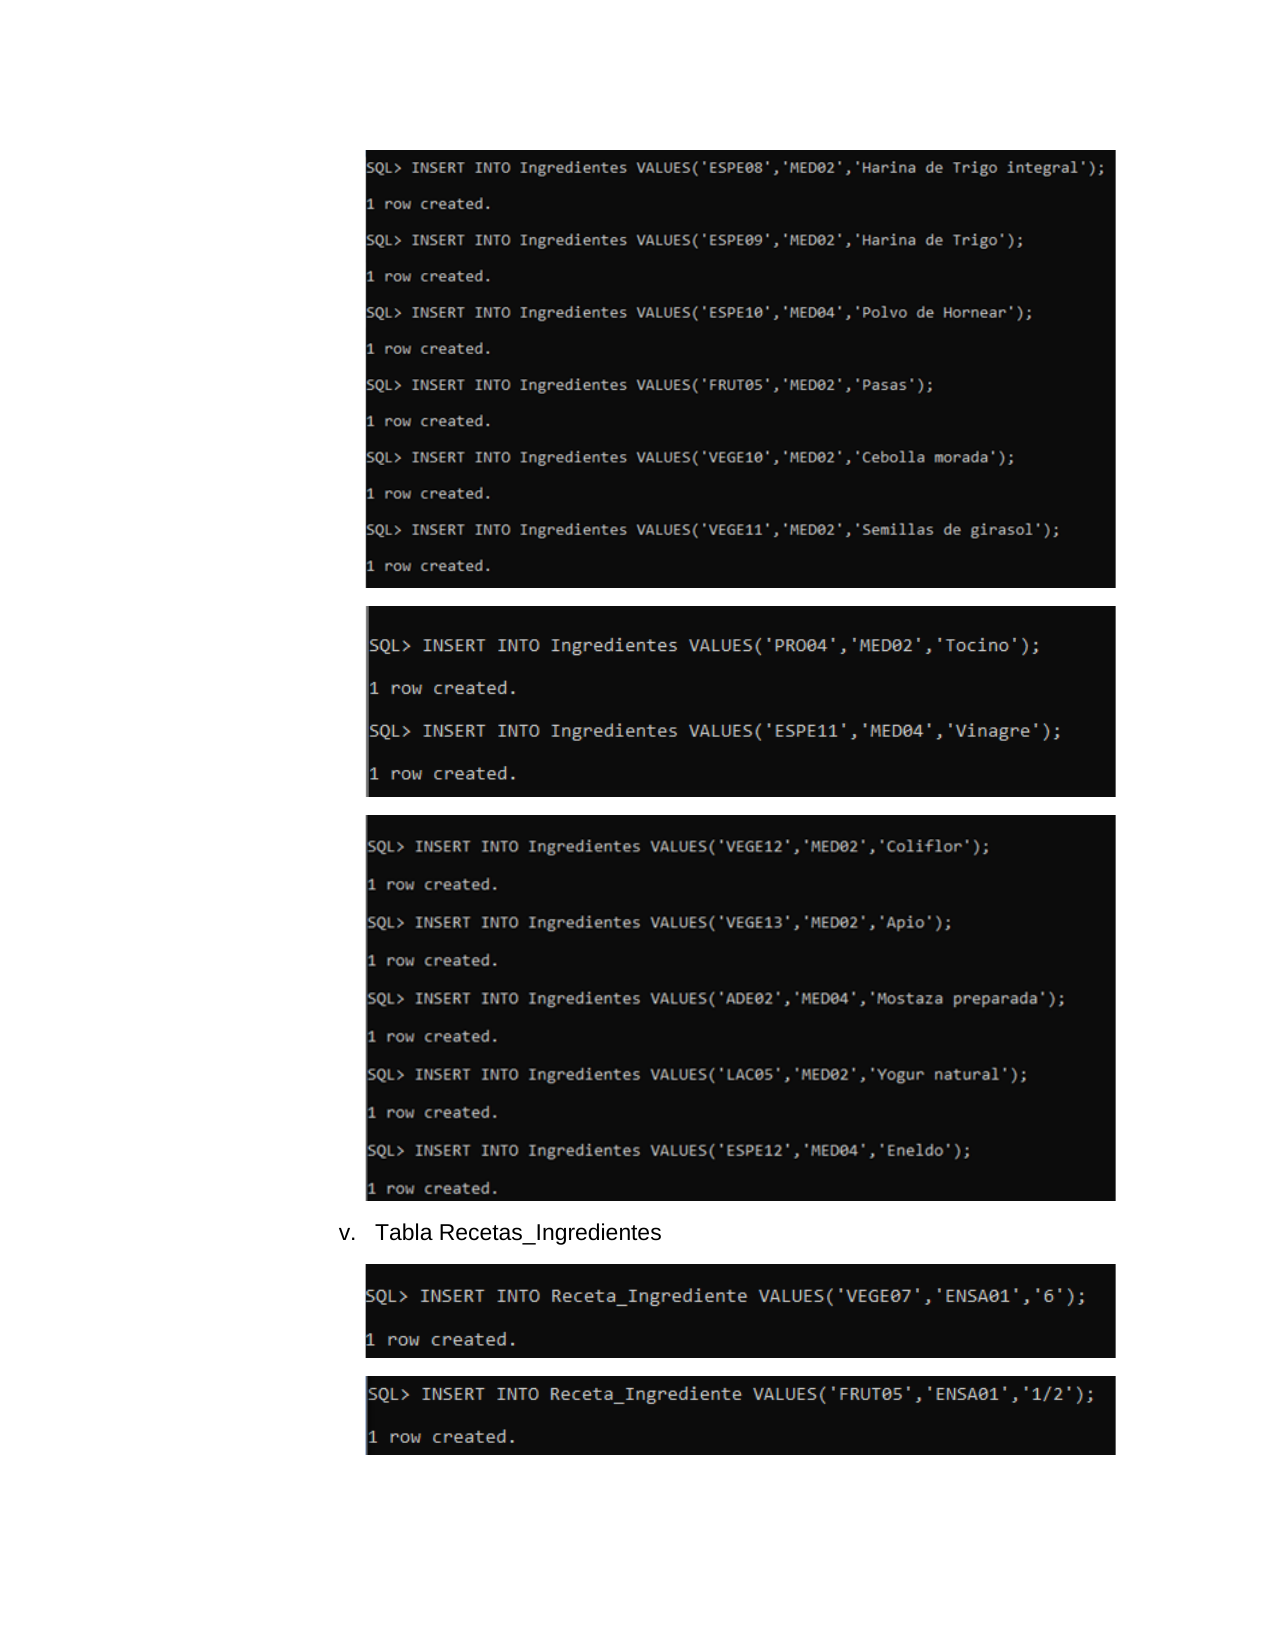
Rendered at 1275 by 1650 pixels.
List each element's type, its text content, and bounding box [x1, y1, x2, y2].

picture [365, 1264, 1116, 1358]
picture [365, 1376, 1116, 1455]
picture [365, 150, 1116, 588]
picture [365, 815, 1116, 1201]
picture [365, 606, 1116, 797]
list Tabla Recetas_Ingredientes [356, 1219, 1125, 1245]
